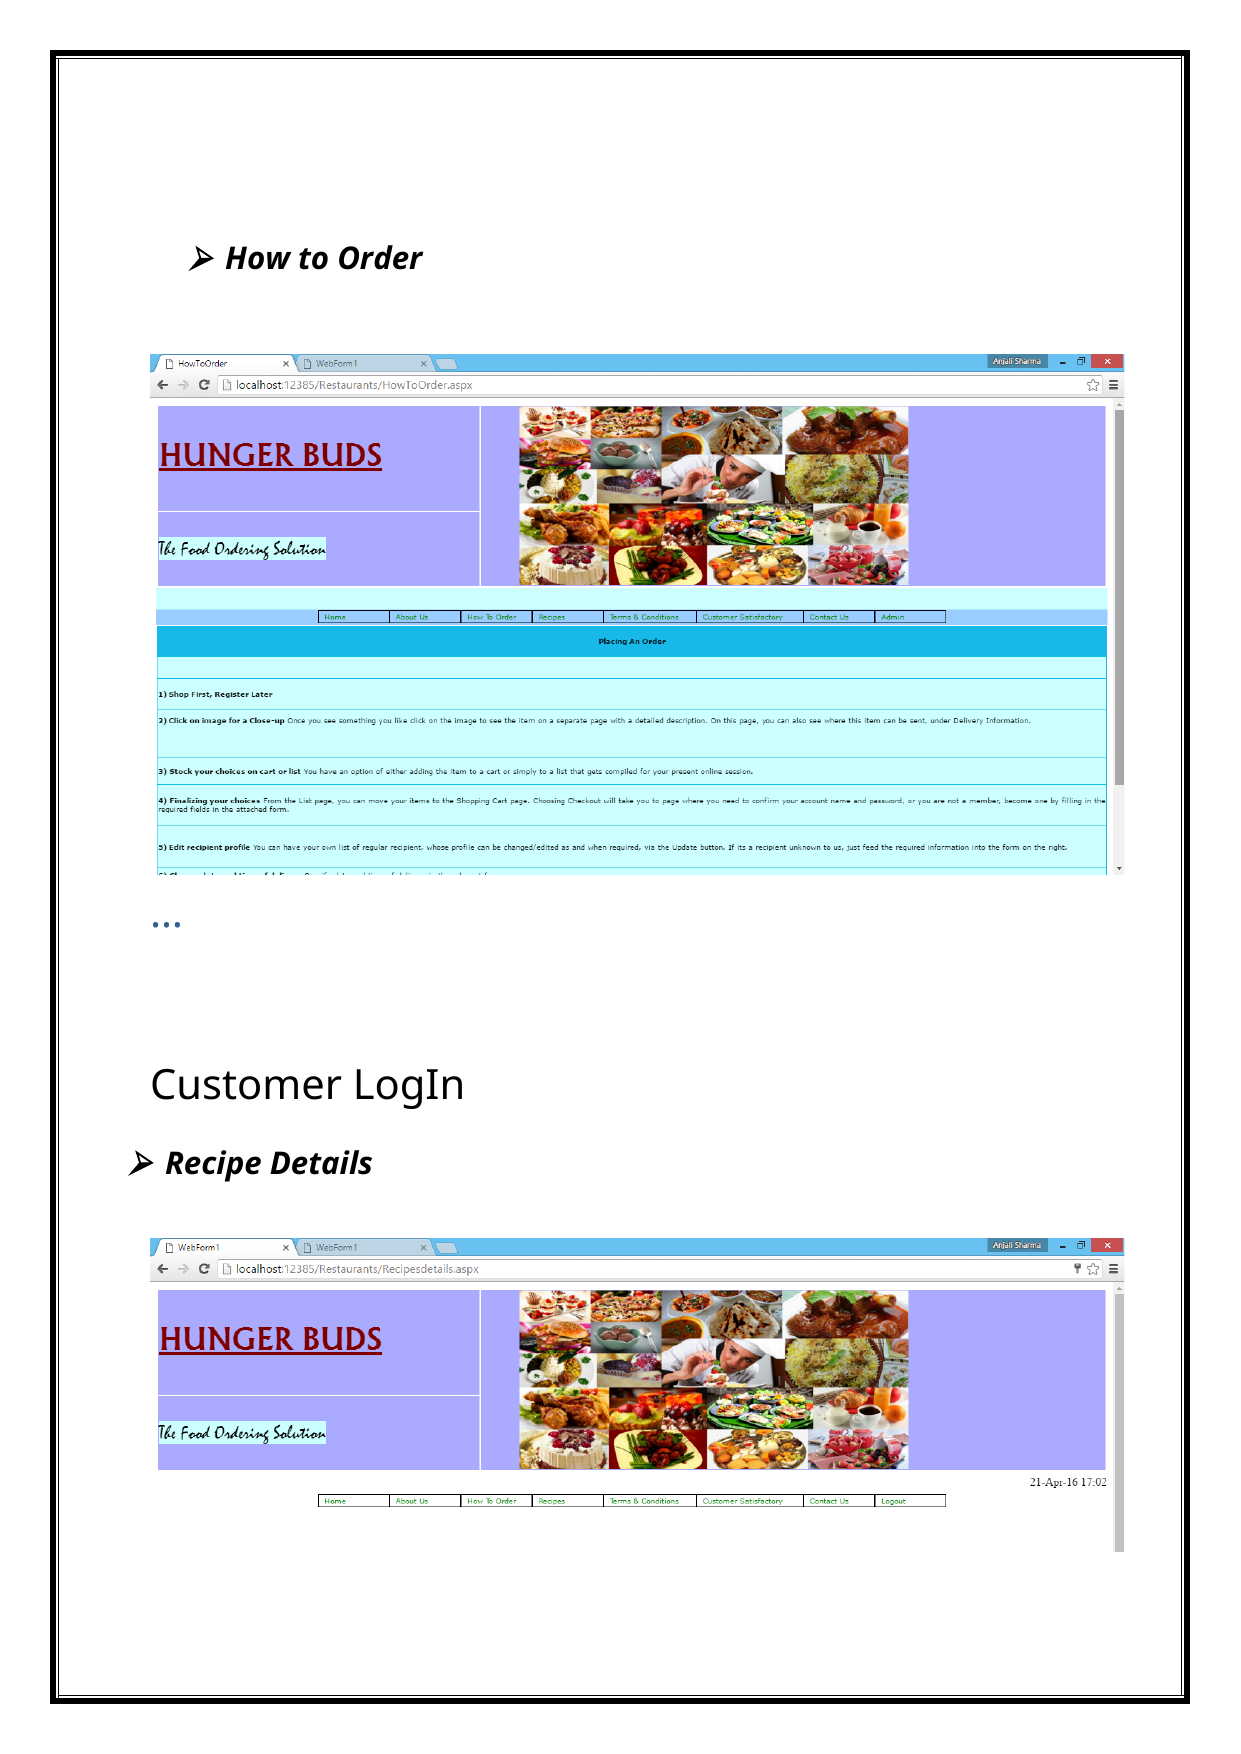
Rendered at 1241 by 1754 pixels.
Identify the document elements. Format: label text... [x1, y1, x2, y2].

picture [150, 1238, 1125, 1552]
picture [150, 354, 1125, 875]
text Customer LogIn [150, 1055, 1090, 1111]
text … [150, 875, 1090, 939]
list How to Order [187, 236, 1090, 279]
list Recipe Details [127, 1141, 1090, 1183]
